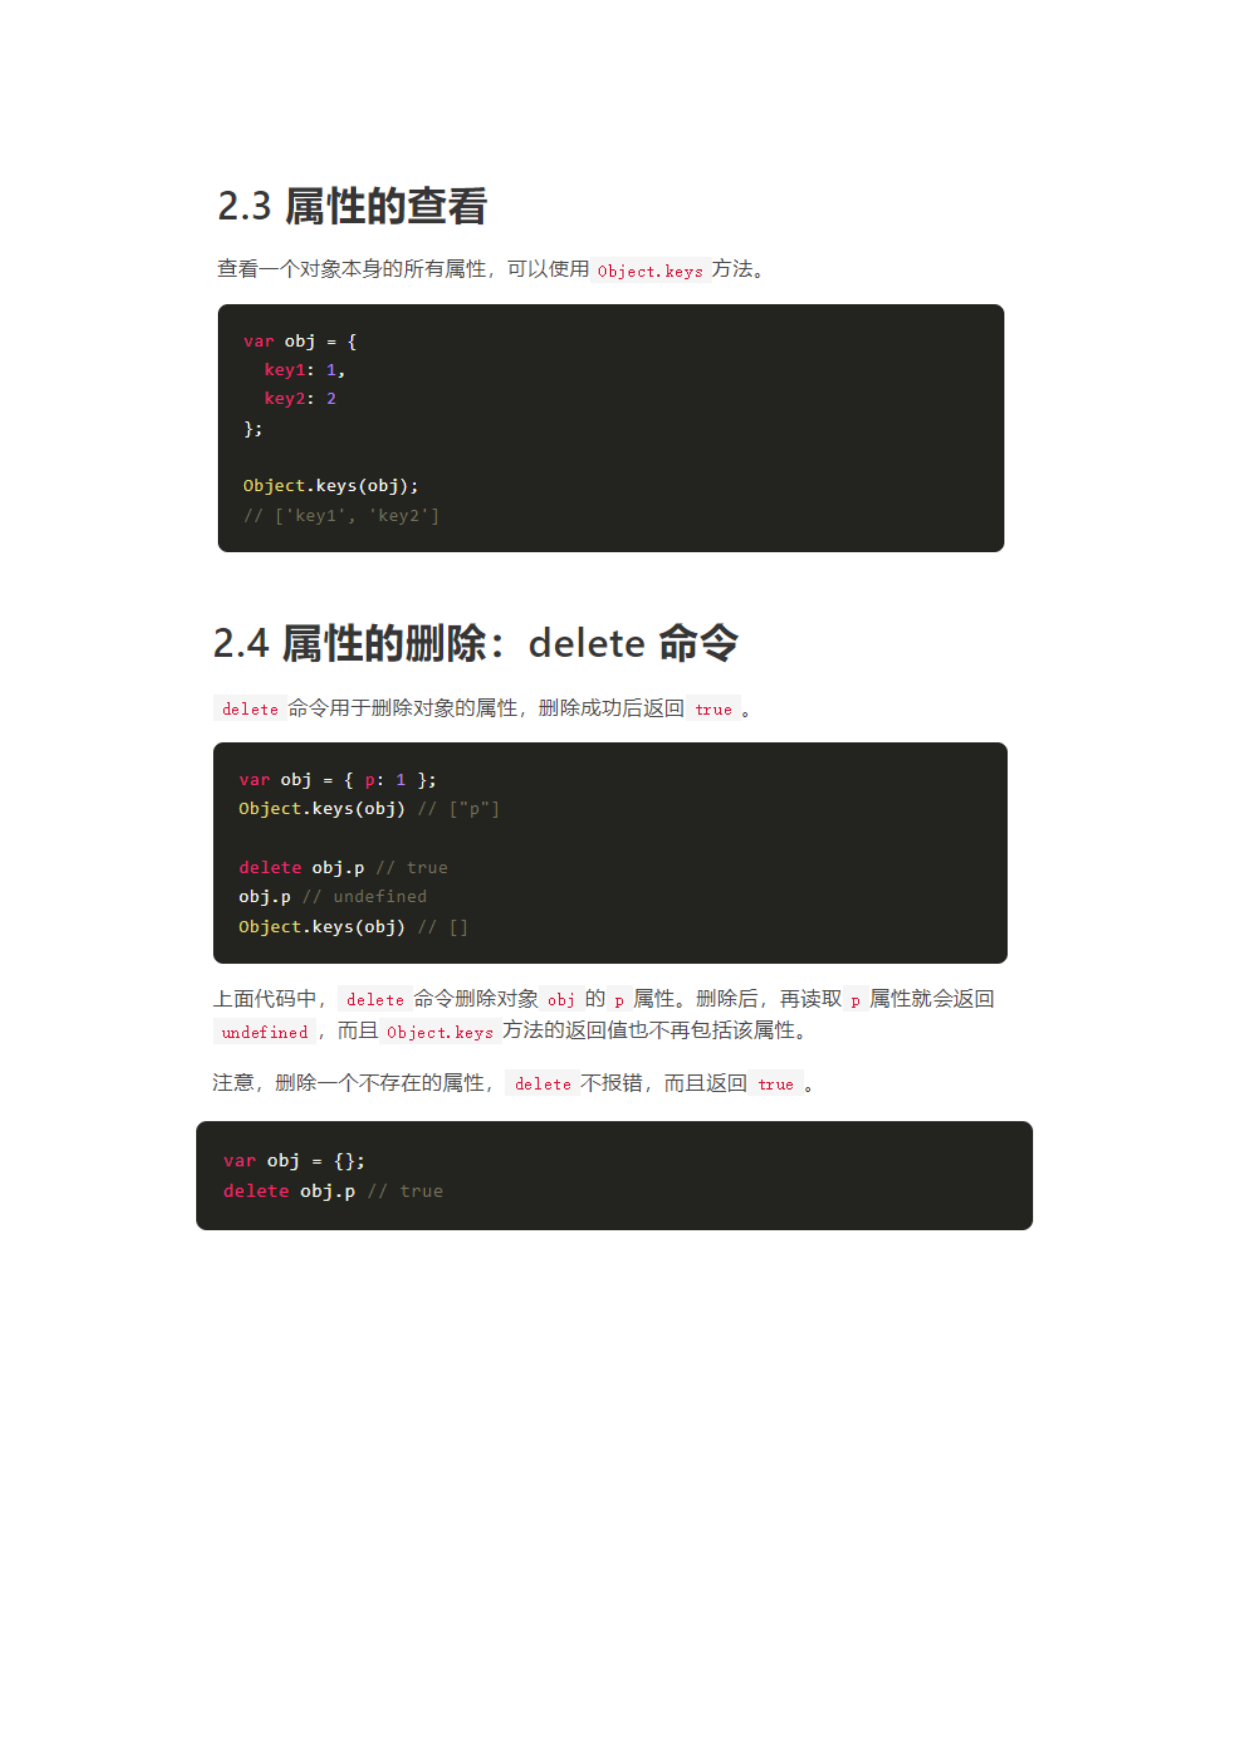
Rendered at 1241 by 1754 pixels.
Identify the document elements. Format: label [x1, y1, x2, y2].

picture [187, 162, 1053, 576]
picture [187, 1104, 1053, 1245]
picture [187, 584, 1053, 1101]
